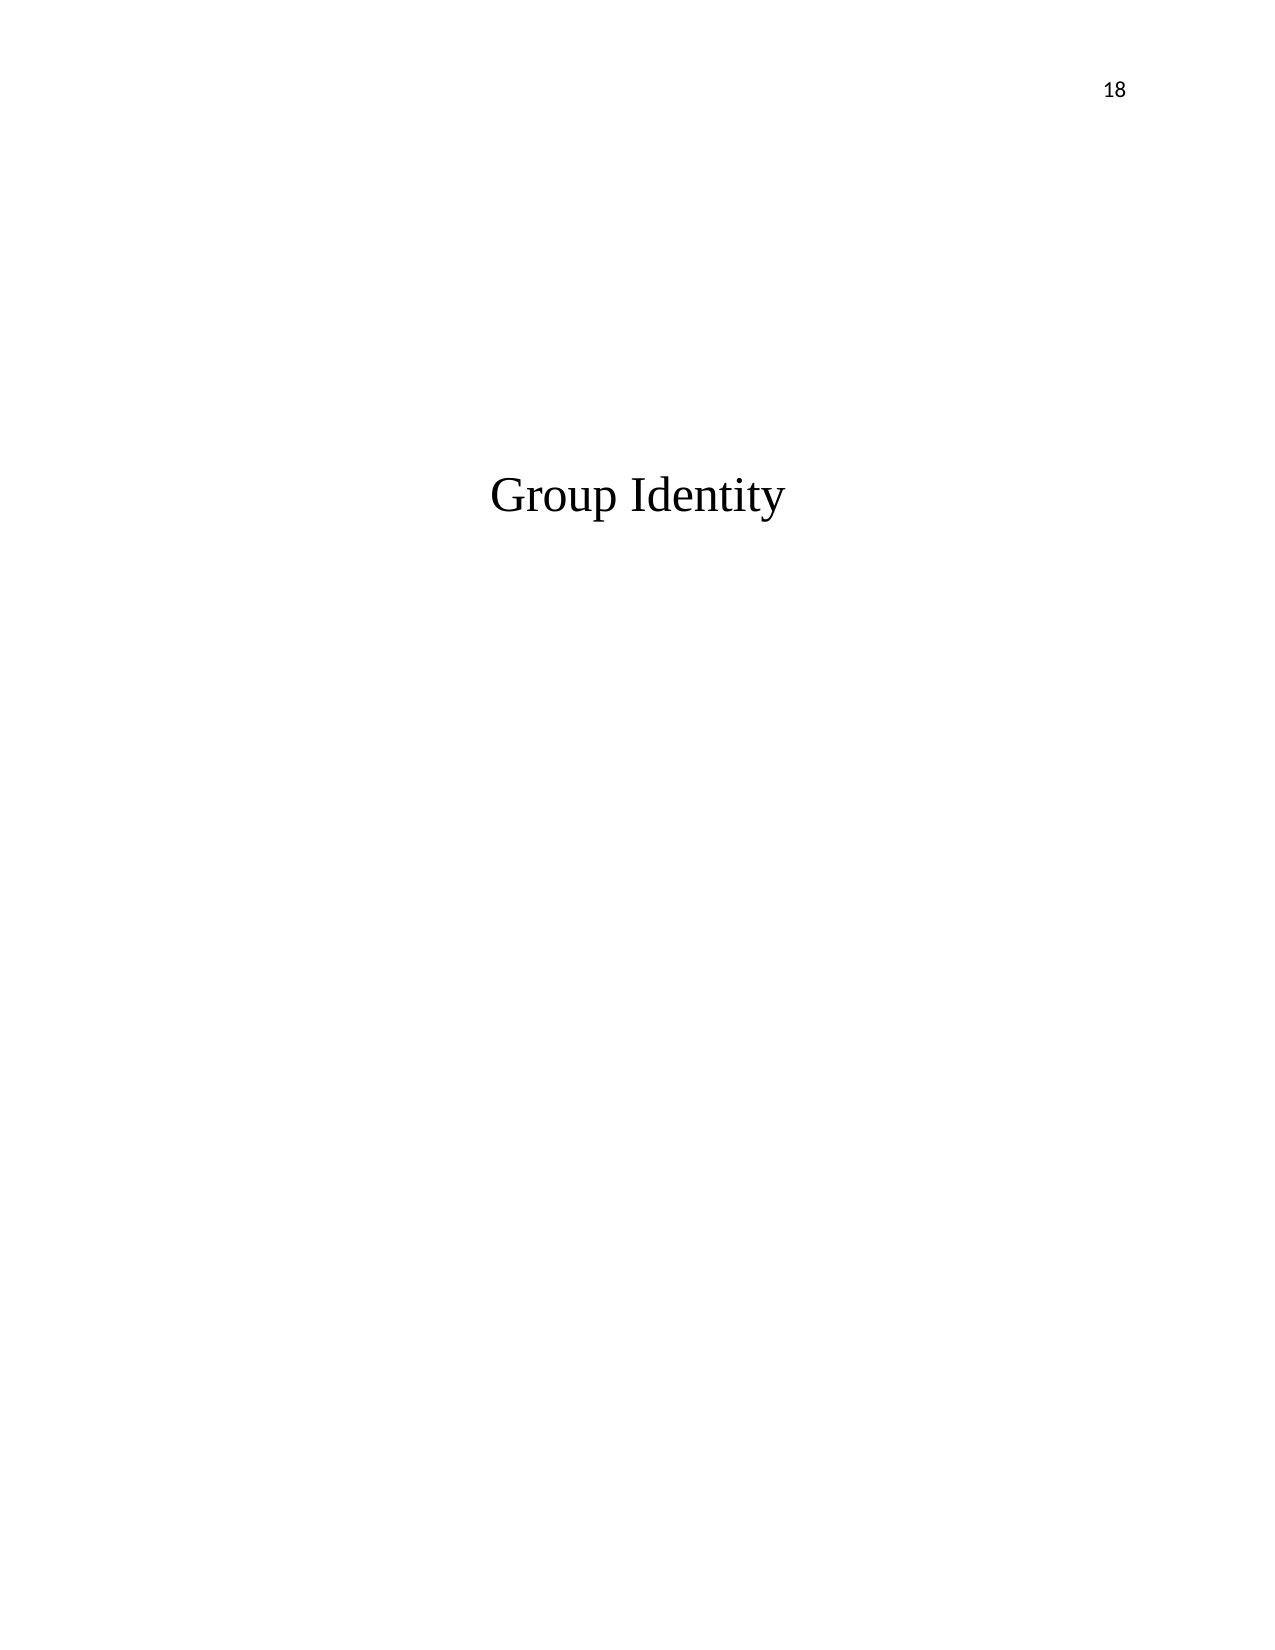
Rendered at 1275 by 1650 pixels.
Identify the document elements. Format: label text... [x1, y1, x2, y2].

text Group Identity [150, 465, 1125, 522]
